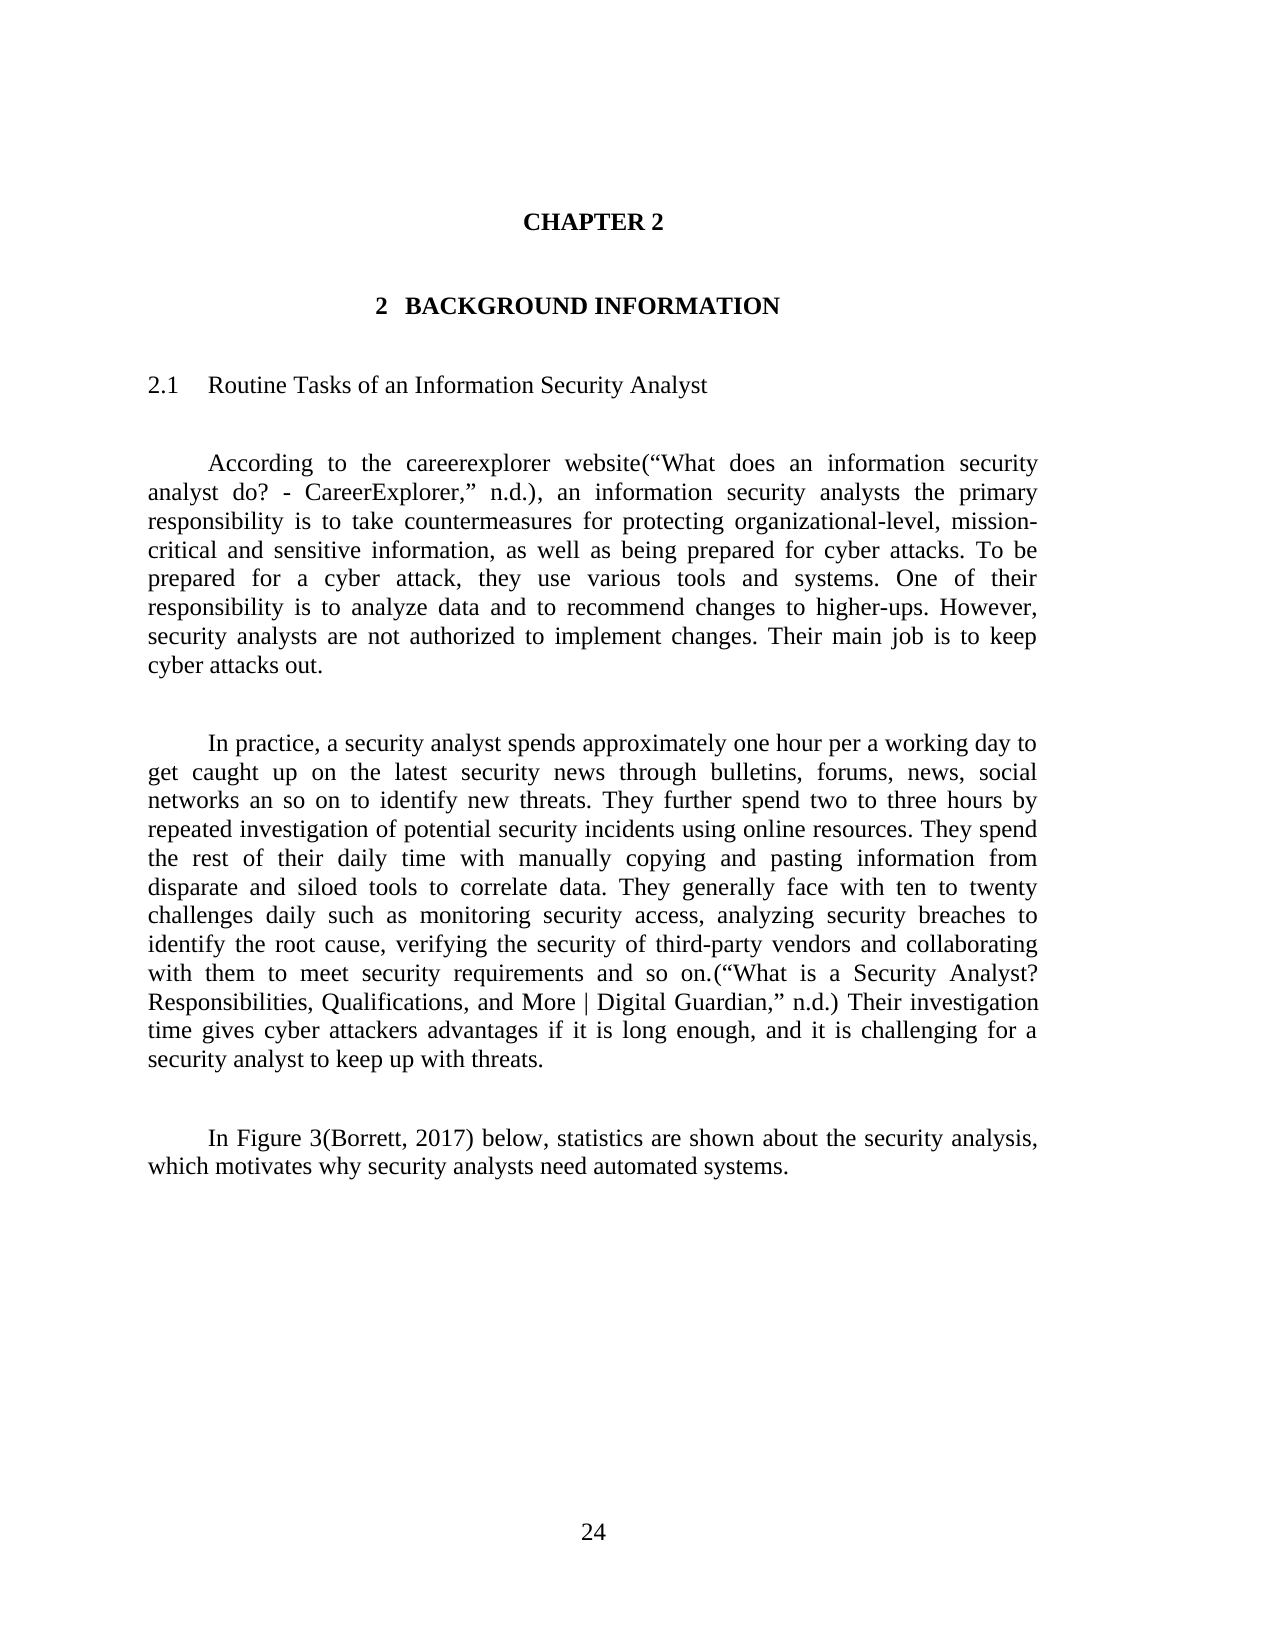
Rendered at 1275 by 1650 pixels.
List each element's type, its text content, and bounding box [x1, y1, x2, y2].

subtitle BACKGROUND INFORMATION [148, 291, 1008, 320]
text CHAPTER 2 [148, 207, 1039, 236]
text According to the careerexplorer website(“What does an information security analyst do? ‐ CareerExplorer,” n.d.), an information security analysts the primary responsibility is to take countermeasures for protecting organizational-level, mission-critical and sensitive information, as well as being prepared for cyber attacks. To be prepared for a cyber attack, they use various tools and systems. One of their responsibility is to analyze data and to recommend changes to higher-ups. However, security analysts are not authorized to implement changes. Their main job is to keep cyber attacks out. [148, 448, 1039, 678]
text In practice, a security analyst spends approximately one hour per a working day to get caught up on the latest security news through bulletins, forums, news, social networks an so on to identify new threats. They further spend two to three hours by repeated investigation of potential security incidents using online resources. They spend the rest of their daily time with manually copying and pasting information from disparate and siloed tools to correlate data. They generally face with ten to twenty challenges daily such as monitoring security access, analyzing security breaches to identify the root cause, verifying the security of third-party vendors and collaborating with them to meet security requirements and so on.(“What is a Security Analyst? Responsibilities, Qualifications, and More | Digital Guardian,” n.d.) Their investigation time gives cyber attackers advantages if it is long enough, and it is challenging for a security analyst to keep up with threats. [148, 728, 1039, 1073]
subtitle Routine Tasks of an Information Security Analyst [148, 370, 1039, 399]
text In Figure 3(Borrett, 2017) below, statistics are shown about the security analysis, which motivates why security analysts need automated systems. [148, 1123, 1039, 1180]
